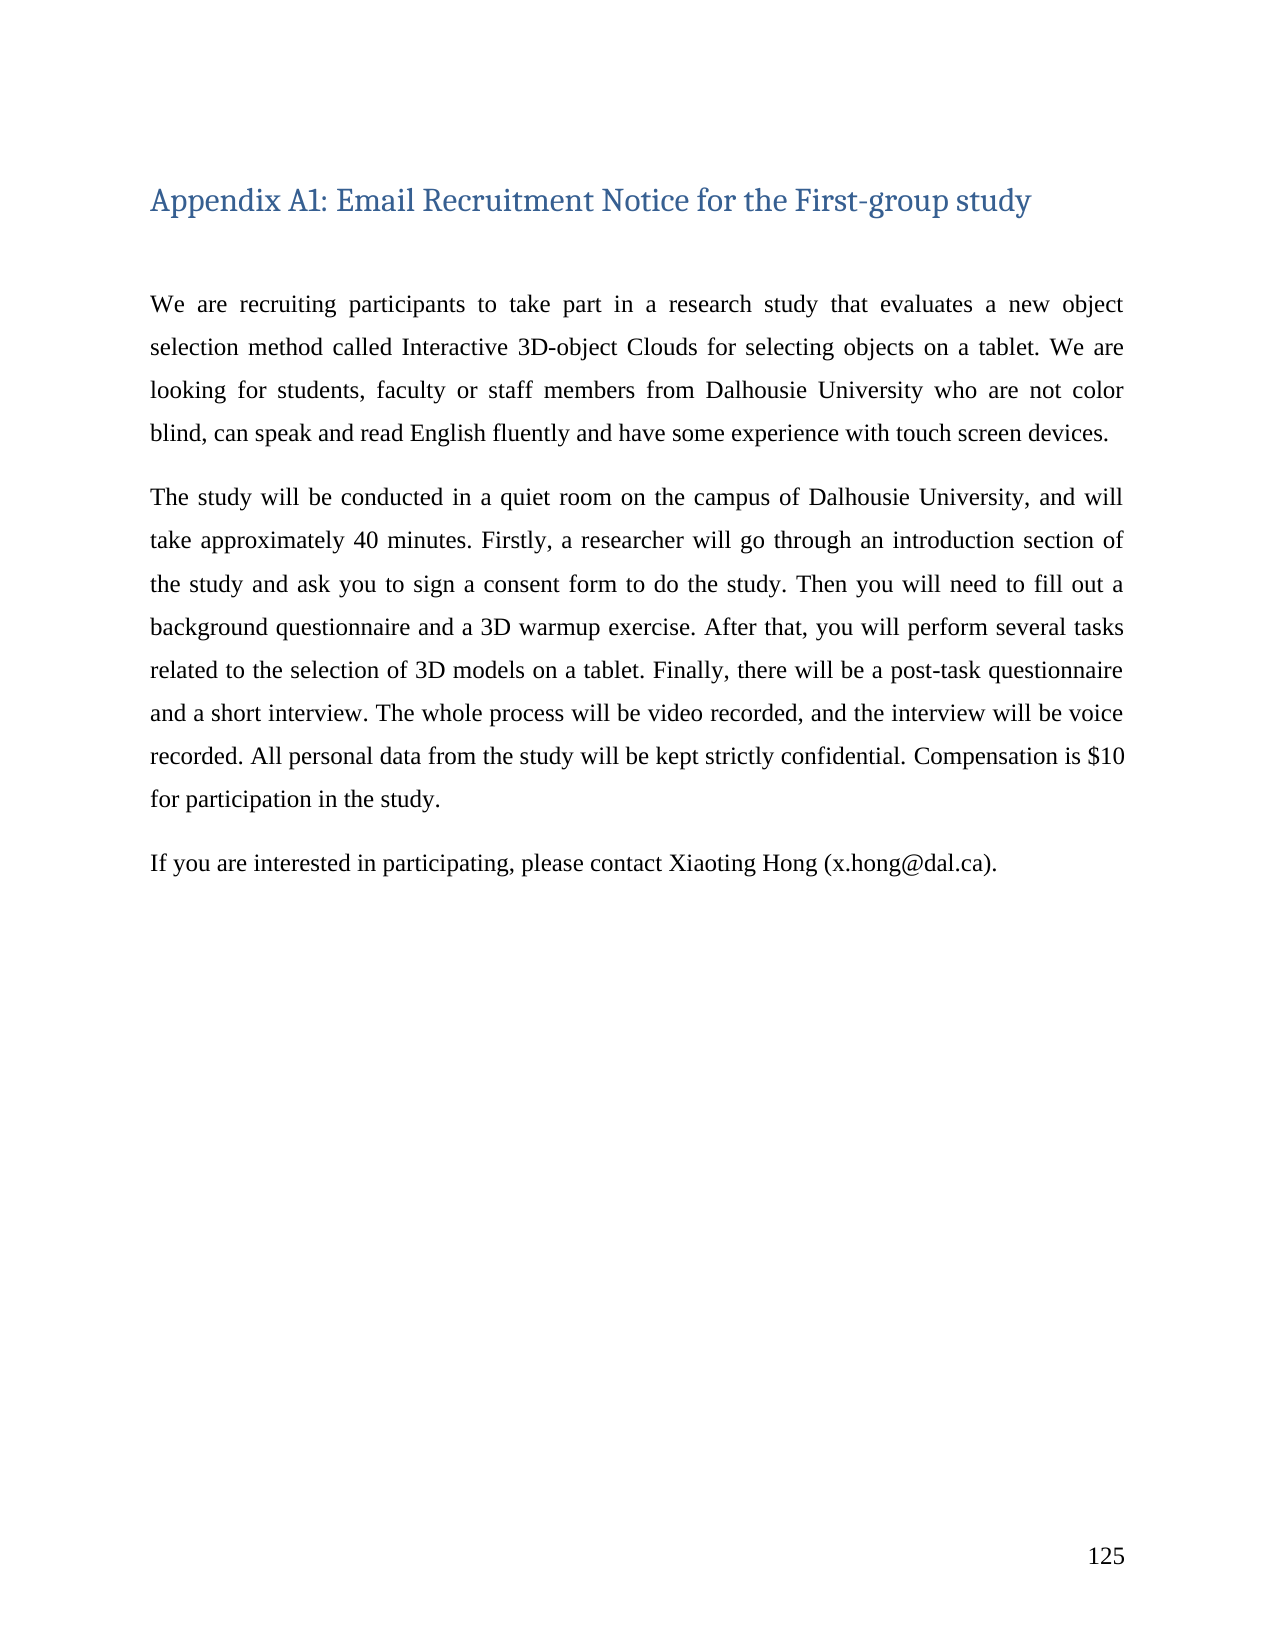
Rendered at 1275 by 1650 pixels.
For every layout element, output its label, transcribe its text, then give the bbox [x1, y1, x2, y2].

text The study will be conducted in a quiet room on the campus of Dalhousie University, and will take approximately 40 minutes. Firstly, a researcher will go through an introduction section of the study and ask you to sign a consent form to do the study. Then you will need to fill out a background questionnaire and a 3D warmup exercise. After that, you will perform several tasks related to the selection of 3D models on a tablet. Finally, there will be a post-task questionnaire and a short interview. The whole process will be video recorded, and the interview will be voice recorded. All personal data from the study will be kept strictly confidential. Compensation is $10 for participation in the study. [150, 482, 1125, 813]
text We are recruiting participants to take part in a research study that evaluates a new object selection method called Interactive 3D-object Clouds for selecting objects on a tablet. We are looking for students, faculty or staff members from Dalhousie University who are not color blind, can speak and read English fluently and have some experience with touch screen devices. [150, 289, 1125, 447]
subtitle Appendix A1: Email Recruitment Notice for the First-group study [150, 181, 1125, 219]
text If you are interested in participating, please contact Xiaoting Hong (x.hong@dal.ca). [150, 848, 1125, 877]
